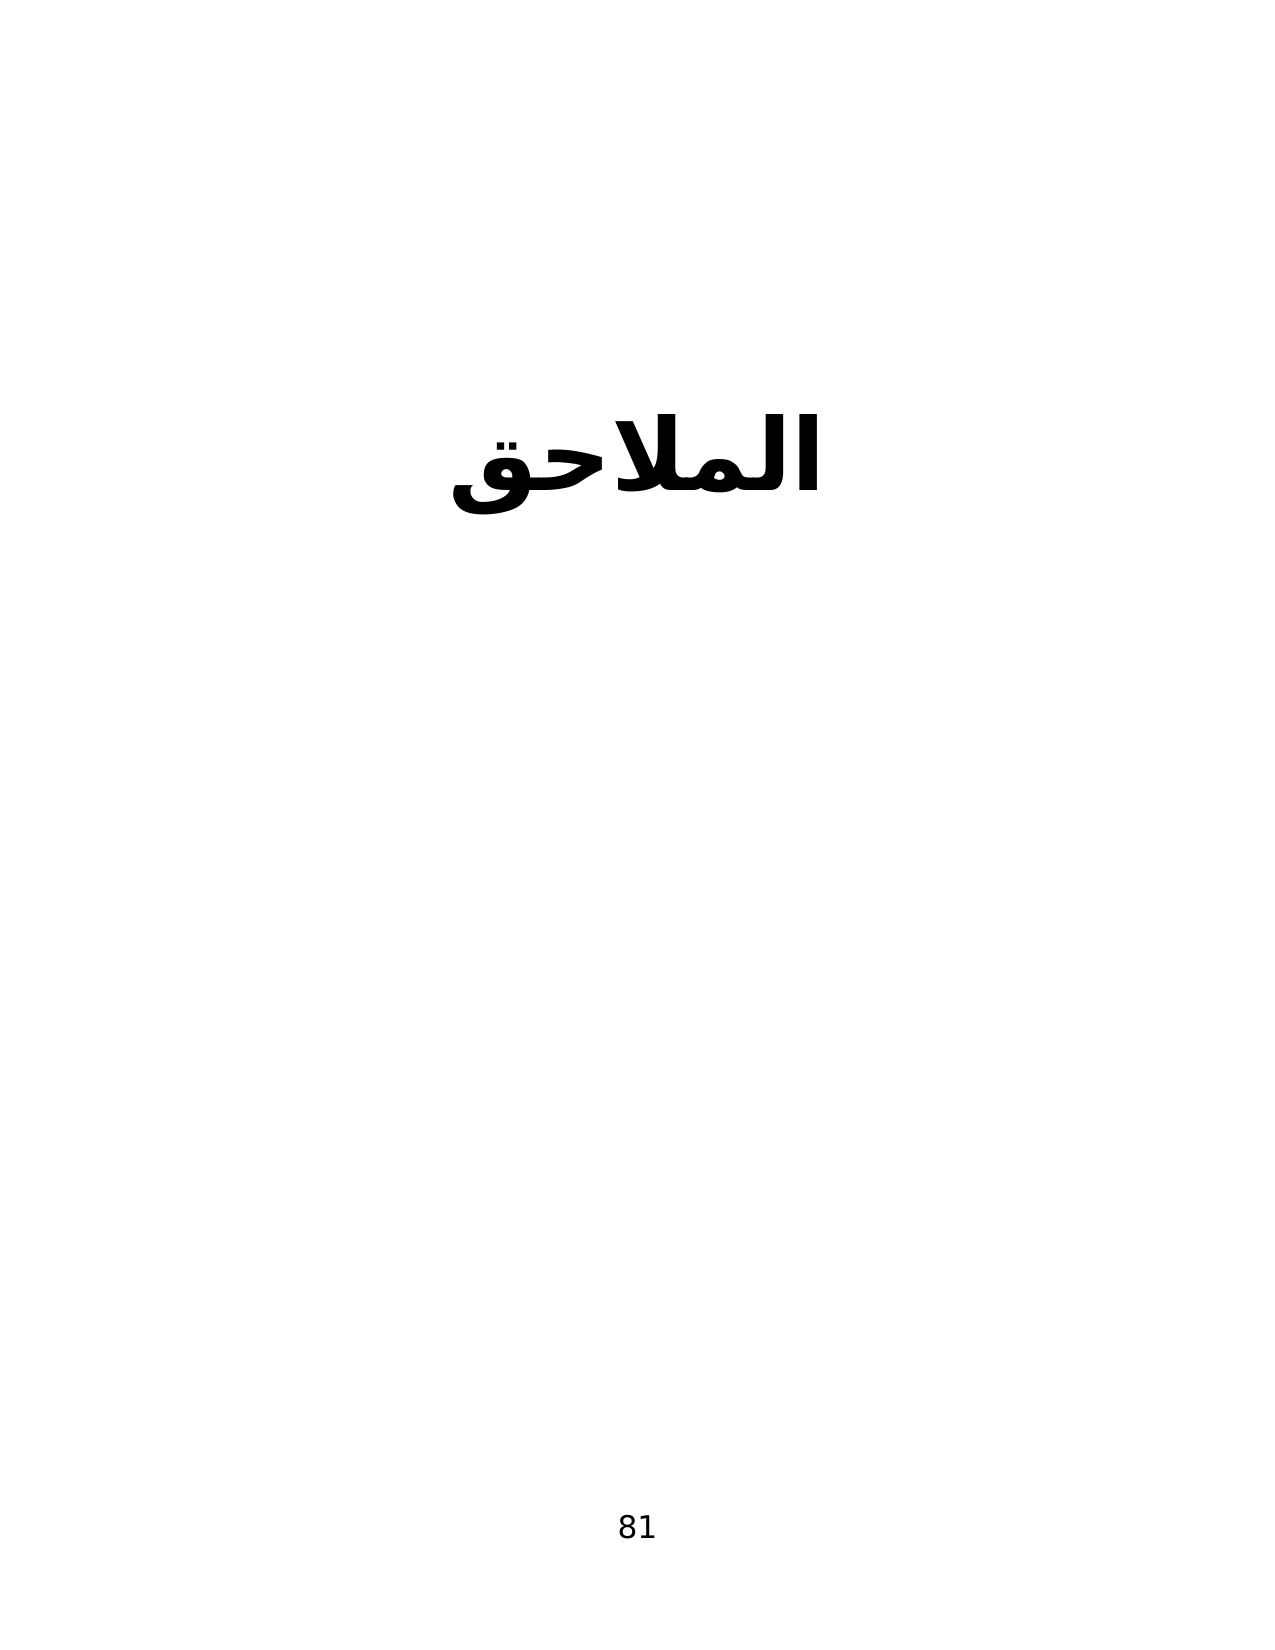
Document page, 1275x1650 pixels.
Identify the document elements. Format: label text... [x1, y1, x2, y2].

text الملاحق [150, 397, 1125, 514]
